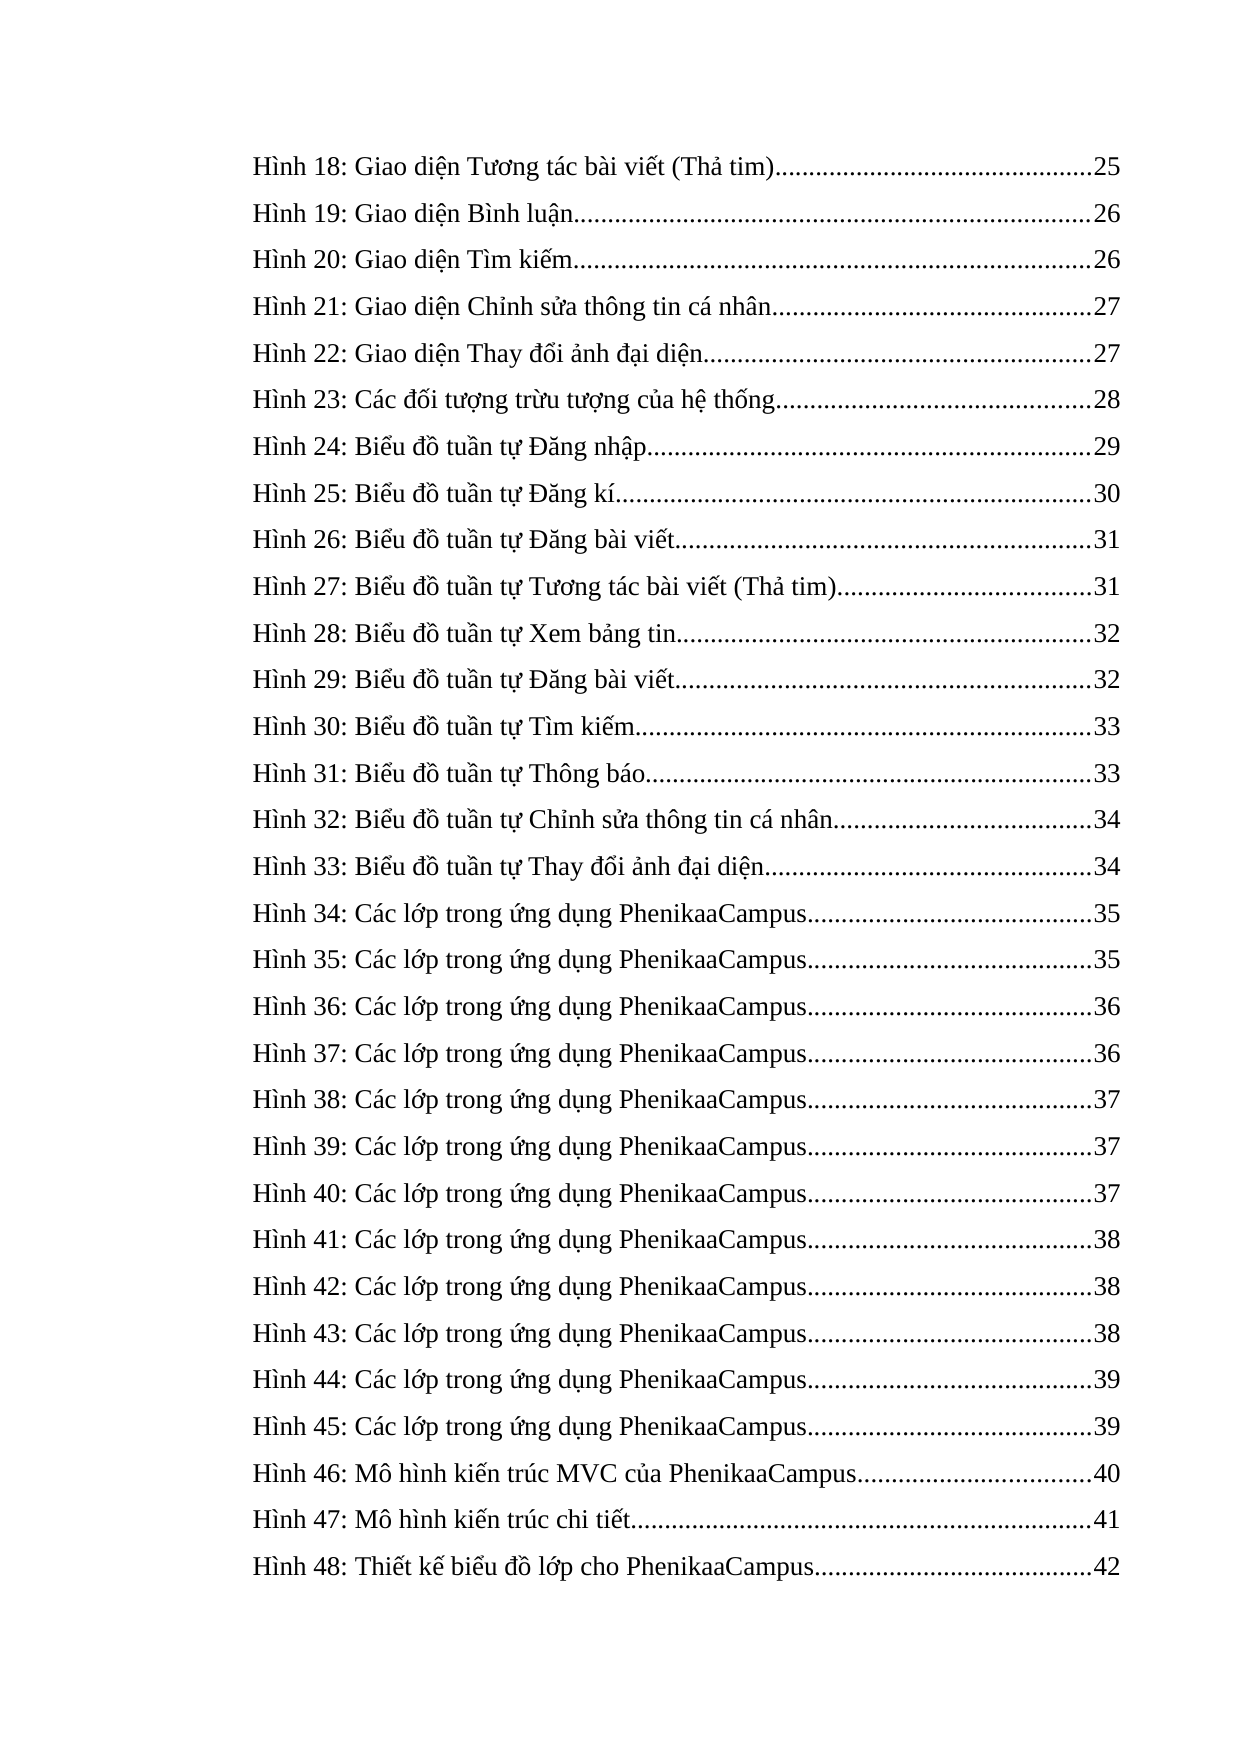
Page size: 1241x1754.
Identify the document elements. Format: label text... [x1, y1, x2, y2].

text Hình 36: Các lớp trong ứng dụng PhenikaaCampus 36 [177, 990, 1122, 1021]
text Hình 30: Biểu đồ tuần tự Tìm kiếm 33 [177, 710, 1122, 741]
text Hình 26: Biểu đồ tuần tự Đăng bài viết 31 [177, 523, 1122, 554]
text Hình 24: Biểu đồ tuần tự Đăng nhập 29 [177, 430, 1122, 461]
text Hình 48: Thiết kế biểu đồ lớp cho PhenikaaCampus 42 [177, 1550, 1122, 1581]
text Hình 27: Biểu đồ tuần tự Tương tác bài viết (Thả tim) 31 [177, 570, 1122, 601]
text Hình 44: Các lớp trong ứng dụng PhenikaaCampus 39 [177, 1363, 1122, 1394]
text Hình 39: Các lớp trong ứng dụng PhenikaaCampus 37 [177, 1130, 1122, 1161]
text Hình 31: Biểu đồ tuần tự Thông báo 33 [177, 757, 1122, 788]
text Hình 38: Các lớp trong ứng dụng PhenikaaCampus 37 [177, 1083, 1122, 1114]
text Hình 41: Các lớp trong ứng dụng PhenikaaCampus 38 [177, 1223, 1122, 1254]
text Hình 28: Biểu đồ tuần tự Xem bảng tin 32 [177, 617, 1122, 648]
text Hình 37: Các lớp trong ứng dụng PhenikaaCampus 36 [177, 1037, 1122, 1068]
text Hình 29: Biểu đồ tuần tự Đăng bài viết 32 [177, 663, 1122, 694]
text Hình 18: Giao diện Tương tác bài viết (Thả tim) 25 [177, 150, 1122, 181]
text Hình 45: Các lớp trong ứng dụng PhenikaaCampus 39 [177, 1410, 1122, 1441]
text Hình 35: Các lớp trong ứng dụng PhenikaaCampus 35 [177, 943, 1122, 974]
text Hình 33: Biểu đồ tuần tự Thay đổi ảnh đại diện 34 [177, 850, 1122, 881]
text Hình 25: Biểu đồ tuần tự Đăng kí 30 [177, 477, 1122, 508]
text Hình 47: Mô hình kiến trúc chi tiết 41 [177, 1503, 1122, 1534]
text Hình 21: Giao diện Chỉnh sửa thông tin cá nhân 27 [177, 290, 1122, 321]
text Hình 20: Giao diện Tìm kiếm 26 [177, 243, 1122, 274]
text Hình 19: Giao diện Bình luận 26 [177, 197, 1122, 228]
text Hình 22: Giao diện Thay đổi ảnh đại diện 27 [177, 337, 1122, 368]
text Hình 34: Các lớp trong ứng dụng PhenikaaCampus 35 [177, 897, 1122, 928]
text Hình 32: Biểu đồ tuần tự Chỉnh sửa thông tin cá nhân 34 [177, 803, 1122, 834]
text Hình 46: Mô hình kiến trúc MVC của PhenikaaCampus 40 [177, 1457, 1122, 1488]
text Hình 40: Các lớp trong ứng dụng PhenikaaCampus 37 [177, 1177, 1122, 1208]
text Hình 23: Các đối tượng trừu tượng của hệ thống 28 [177, 383, 1122, 414]
text Hình 43: Các lớp trong ứng dụng PhenikaaCampus 38 [177, 1317, 1122, 1348]
text Hình 42: Các lớp trong ứng dụng PhenikaaCampus 38 [177, 1270, 1122, 1301]
